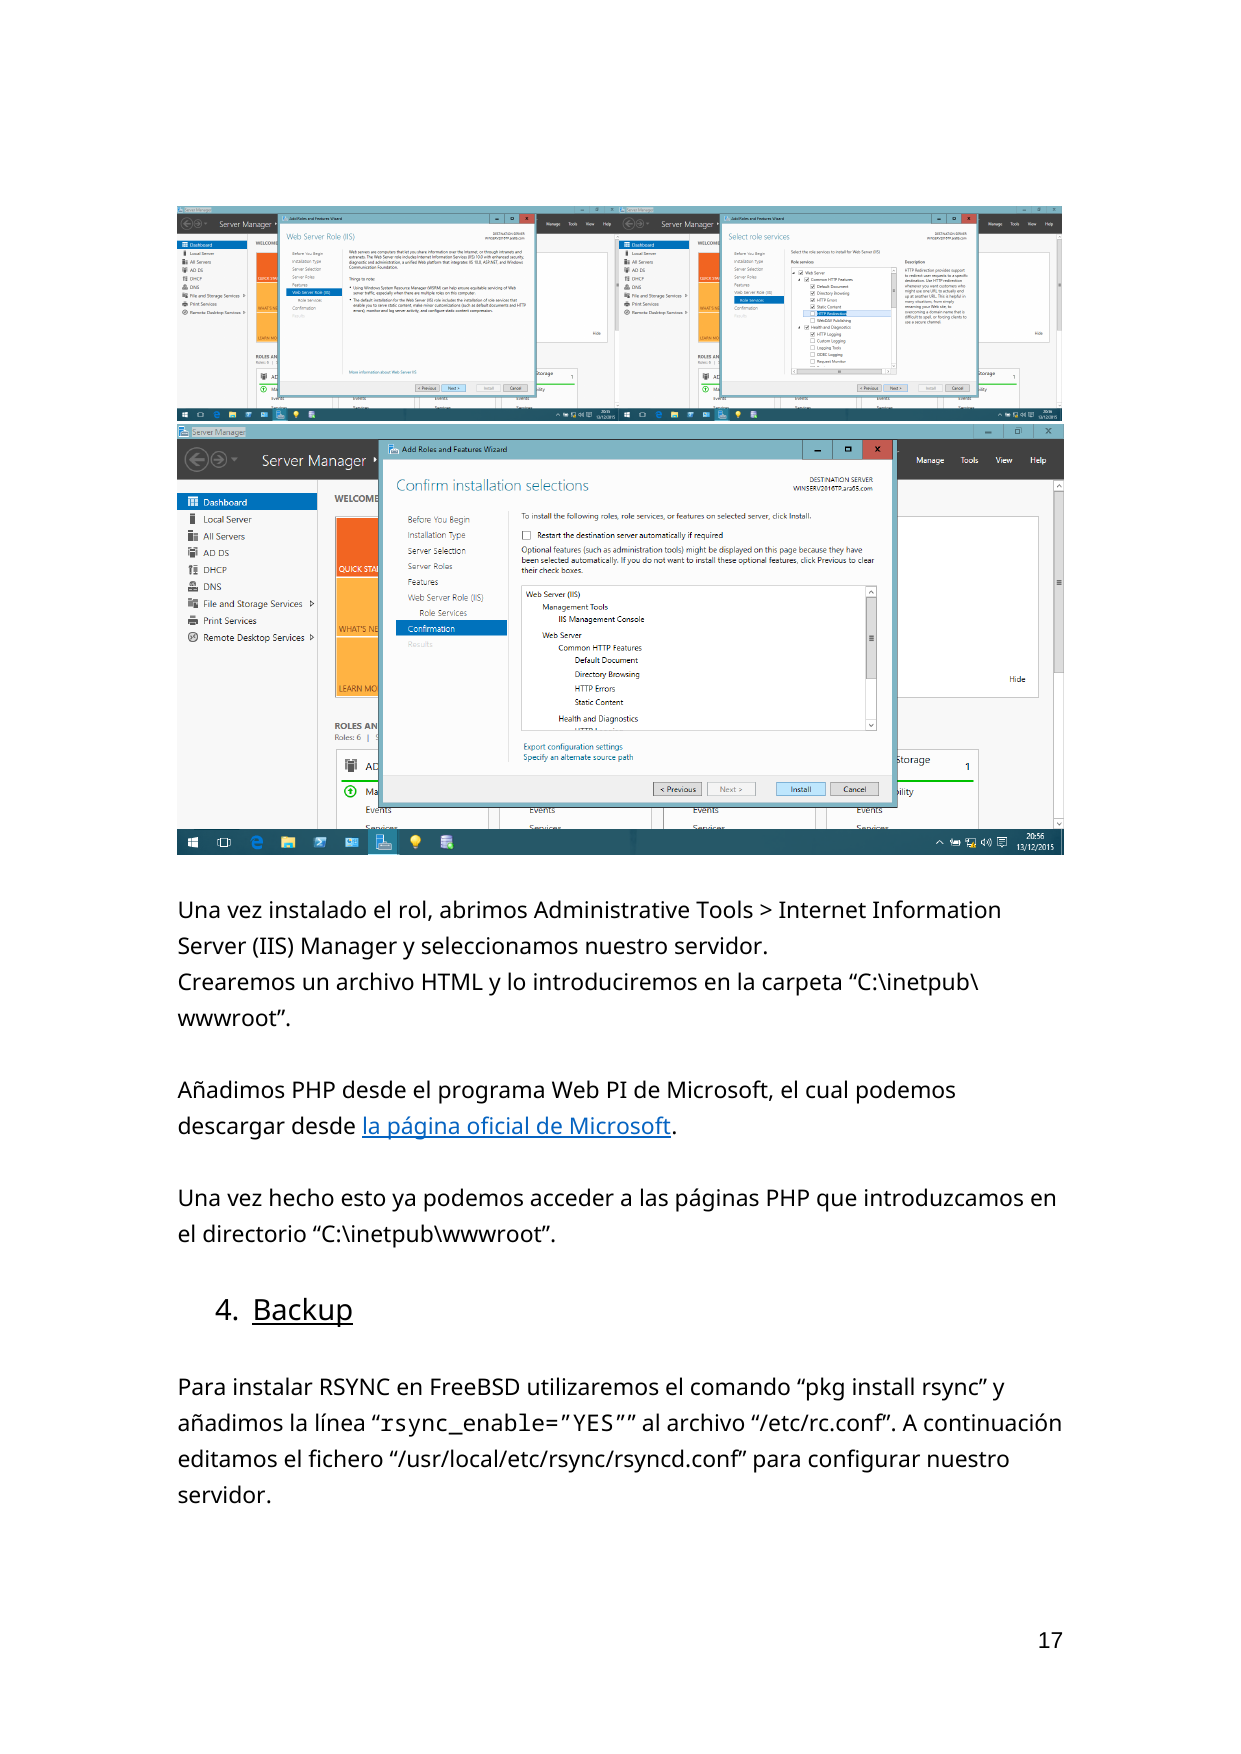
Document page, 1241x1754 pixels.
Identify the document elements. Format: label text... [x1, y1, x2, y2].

text Añadimos PHP desde el programa Web PI de Microsoft, el cual podemos descargar desde la página oficial de Microsoft. [177, 1074, 1063, 1141]
text Una vez hecho esto ya podemos acceder a las páginas PHP que introduzcamos en el directorio “C:\inetpub\wwwroot”. [177, 1182, 1063, 1249]
picture [177, 424, 1064, 855]
list Backup [215, 1290, 1063, 1329]
text Crearemos un archivo HTML y lo introduciremos en la carpeta “C:\inetpub\wwwroot”. [177, 966, 1063, 1033]
text Para instalar RSYNC en FreeBSD utilizaremos el comando “pkg install rsync” y añadimos la línea “rsync_enable=”YES”” al archivo “/etc/rc.conf”. A continuación editamos el fichero “/usr/local/etc/rsync/rsyncd.conf” para configurar nuestro servidor. [177, 1371, 1063, 1510]
text Una vez instalado el rol, abrimos Administrative Tools > Internet Information Server (IIS) Manager y seleccionamos nuestro servidor. [177, 894, 1063, 962]
picture [177, 206, 1062, 421]
